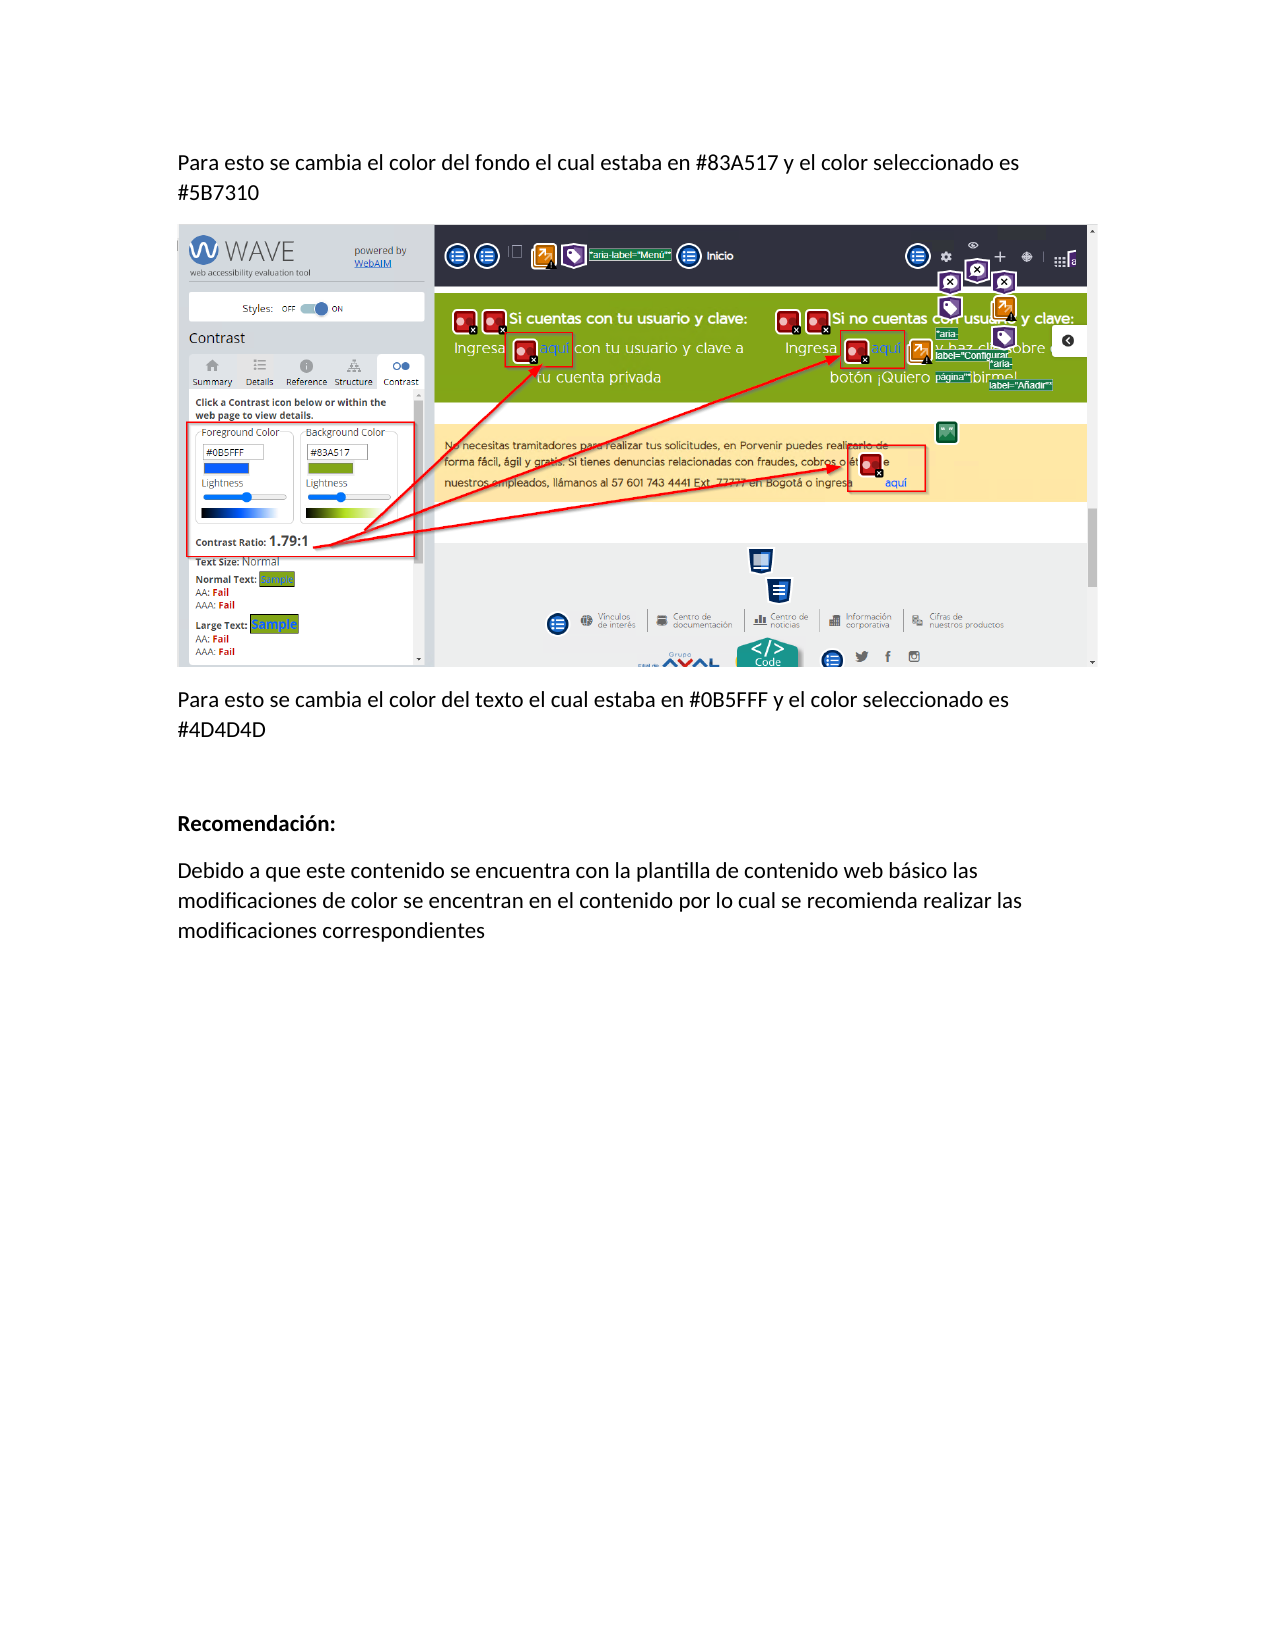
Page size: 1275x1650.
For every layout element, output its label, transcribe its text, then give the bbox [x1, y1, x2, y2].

text Para esto se cambia el color del texto el cual estaba en #0B5FFF y el color seleccionado es #4D4D4D [177, 685, 1098, 743]
text Recomendación: [177, 809, 1098, 837]
text Para esto se cambia el color del fondo el cual estaba en #83A517 y el color seleccionado es #5B7310 [177, 148, 1098, 206]
text Debido a que este contenido se encuentra con la plantilla de contenido web básico las modificaciones de color se encentran en el contenido por lo cual se recomienda realizar las modificaciones correspondientes [177, 856, 1098, 944]
picture [177, 224, 1098, 667]
